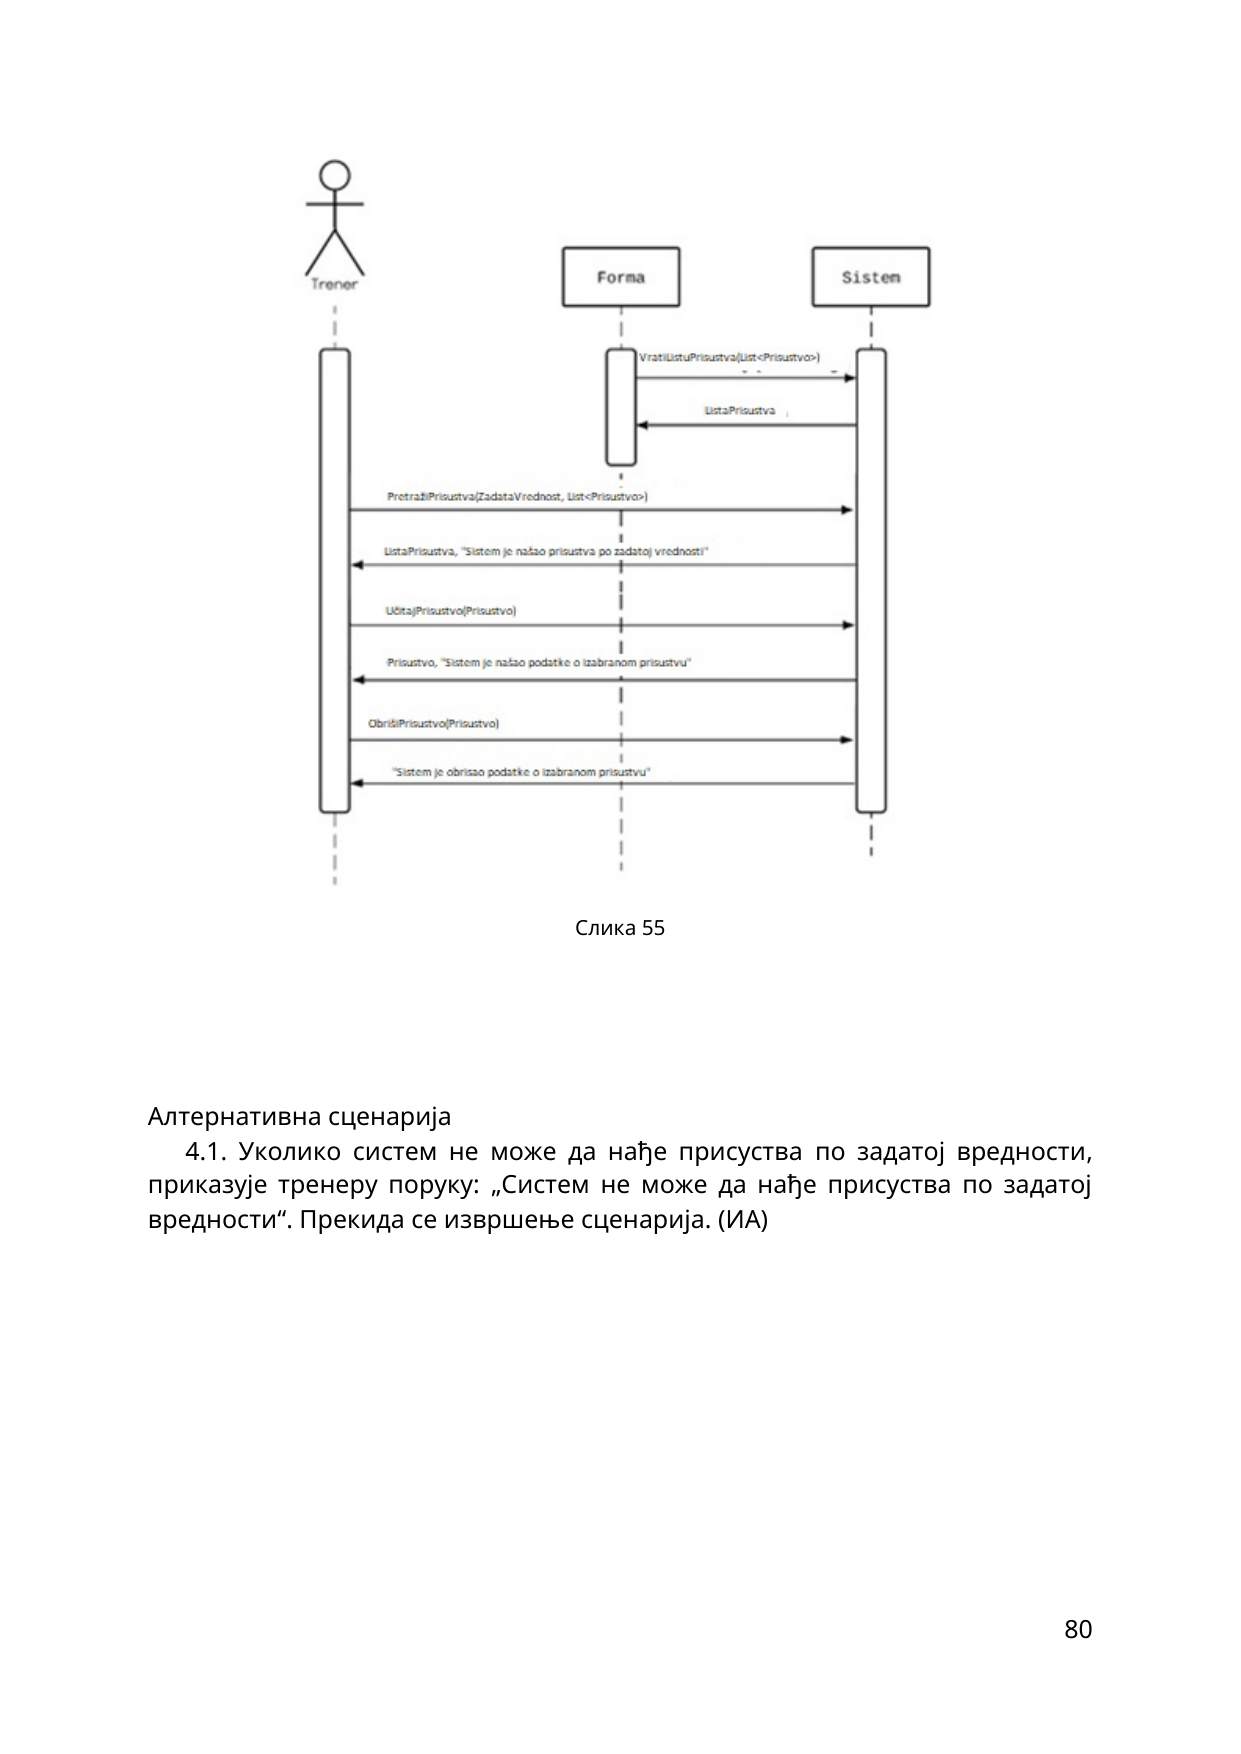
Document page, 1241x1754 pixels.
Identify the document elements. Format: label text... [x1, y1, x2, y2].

picture [256, 147, 984, 914]
text Слика 55 [148, 913, 1093, 942]
text Алтернативна сценарија [148, 1099, 1093, 1133]
text 4.1. Уколико систем не може да нађе присуства по задатој вредности, приказује тренеру поруку: „Систем не може да нађе присуства по задатој вредности“. Прекида се извршење сценарија. (ИА) [148, 1133, 1093, 1235]
